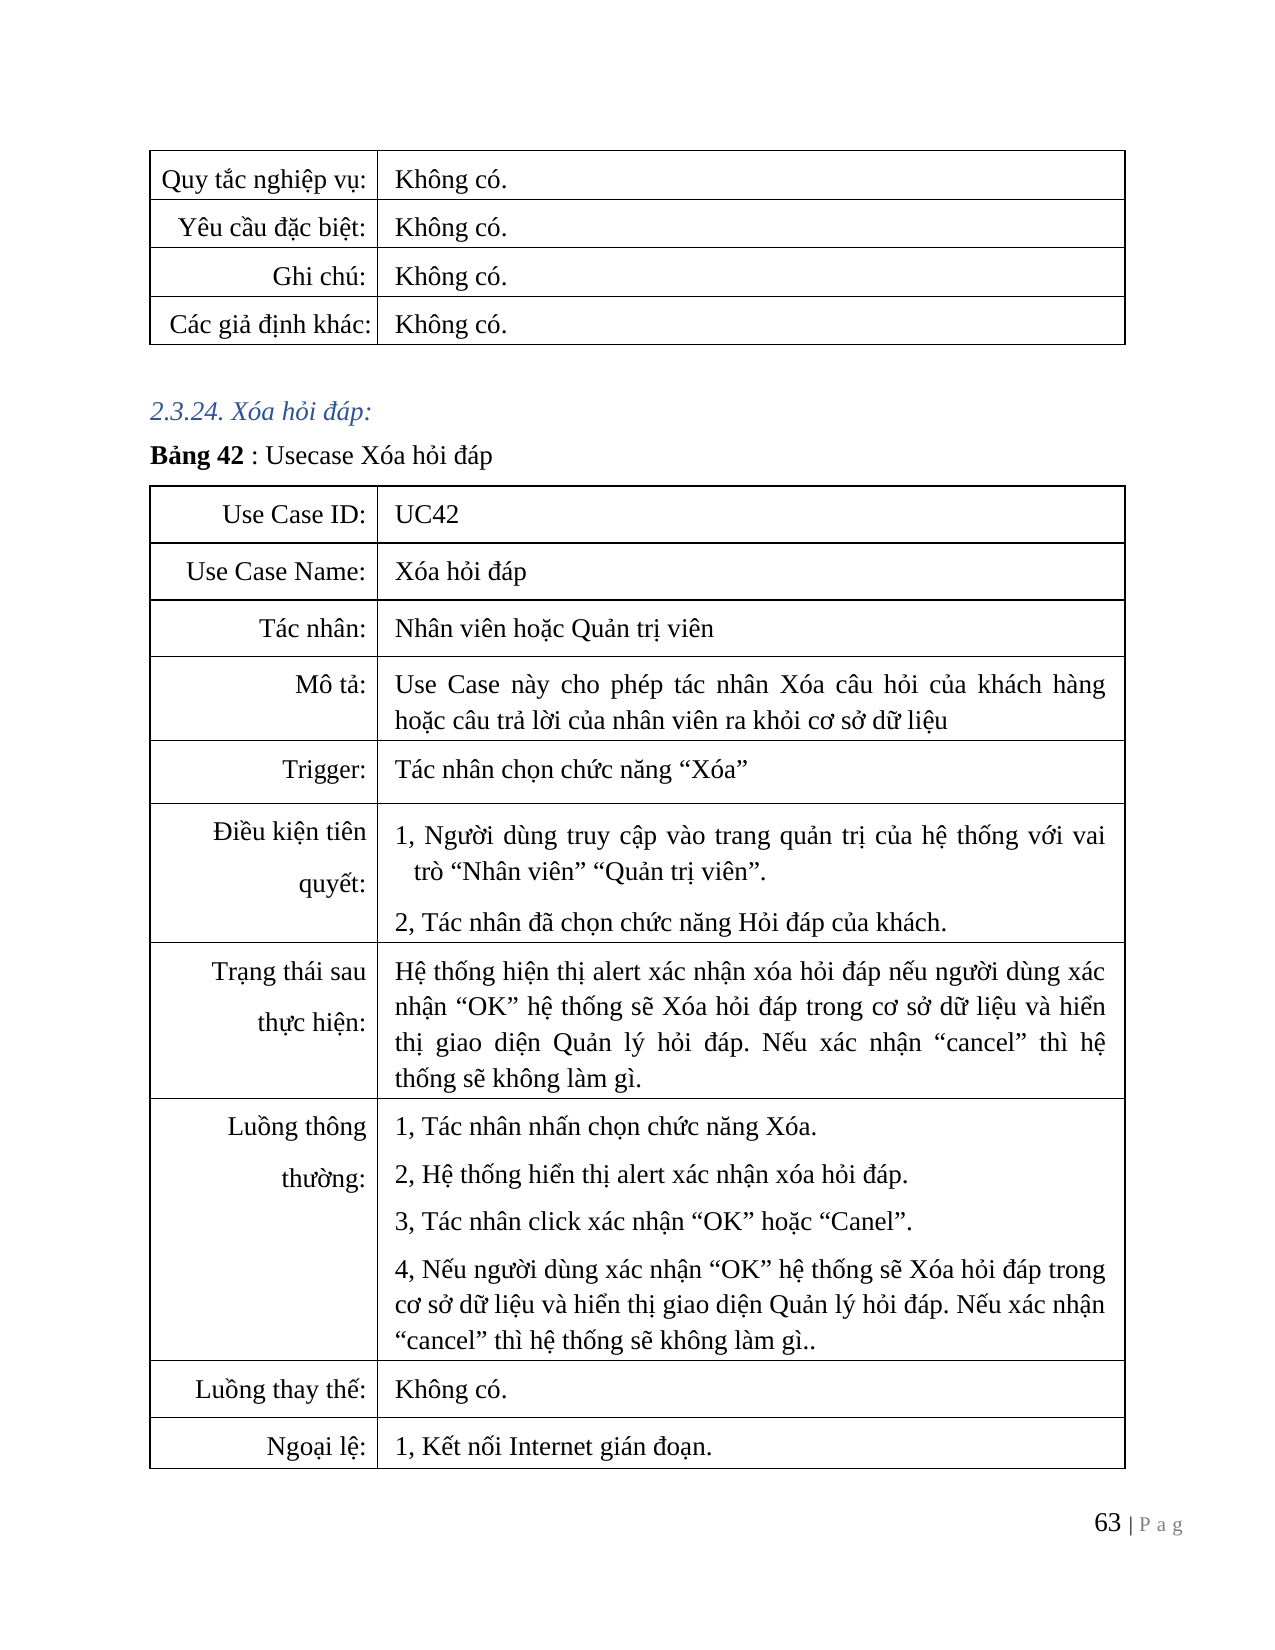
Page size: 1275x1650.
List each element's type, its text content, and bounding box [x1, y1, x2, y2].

table_cell Yêu cầu đặc biệt: [151, 200, 377, 247]
table_cell Điều kiện tiên quyết: [151, 804, 377, 942]
table_cell Trigger: [151, 741, 377, 803]
table_cell Không có. [378, 200, 1124, 247]
table_cell Tác nhân: [151, 601, 377, 656]
table_cell Xóa hỏi đáp [378, 544, 1124, 599]
table_cell Nhân viên hoặc Quản trị viên [378, 601, 1124, 656]
table_cell Tác nhân chọn chức năng “Xóa” [378, 741, 1124, 803]
table_cell Không có. [378, 151, 1124, 198]
table_cell Không có. [378, 297, 1124, 344]
table_cell Không có. [378, 248, 1124, 296]
table_cell Quy tắc nghiệp vụ: [151, 151, 377, 198]
table_cell 1, Kết nối Internet gián đoạn. [378, 1418, 1124, 1468]
table_header UC42 [378, 487, 1124, 542]
subtitle 2.3.24. Xóa hỏi đáp: [150, 395, 1134, 427]
table_cell Luồng thay thế: [151, 1361, 377, 1417]
table_header Use Case ID: [151, 487, 377, 542]
table_cell 1, Người dùng truy cập vào trang quản trị của hệ thống với vai trò “Nhân viên” “Quản trị viên”. 2, Tác nhân đã chọn chức năng Hỏi đáp của khách. [378, 804, 1124, 942]
table_cell Không có. [378, 1361, 1124, 1417]
table_cell Use Case này cho phép tác nhân Xóa câu hỏi của khách hàng hoặc câu trả lời của nhân viên ra khỏi cơ sở dữ liệu [378, 657, 1124, 740]
table_cell 1, Tác nhân nhấn chọn chức năng Xóa. 2, Hệ thống hiển thị alert xác nhận xóa hỏi đáp. 3, Tác nhân click xác nhận “OK” hoặc “Canel”. 4, Nếu người dùng xác nhận “OK” hệ thống sẽ Xóa hỏi đáp trong cơ sở dữ liệu và hiển thị giao diện Quản lý hỏi đáp. Nếu xác nhận “cancel” thì hệ thống sẽ không làm gì.. [378, 1099, 1124, 1360]
table_cell Các giả định khác: [151, 297, 377, 344]
table_cell Ngoại lệ: [151, 1418, 377, 1468]
table_cell Ghi chú: [151, 248, 377, 296]
table_cell Hệ thống hiện thị alert xác nhận xóa hỏi đáp nếu người dùng xác nhận “OK” hệ thống sẽ Xóa hỏi đáp trong cơ sở dữ liệu và hiển thị giao diện Quản lý hỏi đáp. Nếu xác nhận “cancel” thì hệ thống sẽ không làm gì. [378, 943, 1124, 1097]
table_cell Use Case Name: [151, 544, 377, 599]
table_cell Trạng thái sau thực hiện: [151, 943, 377, 1097]
subtitle Bảng 42 : Usecase Xóa hỏi đáp [150, 439, 1134, 470]
table_cell Mô tả: [151, 657, 377, 740]
table_cell Luồng thông thường: [151, 1099, 377, 1360]
